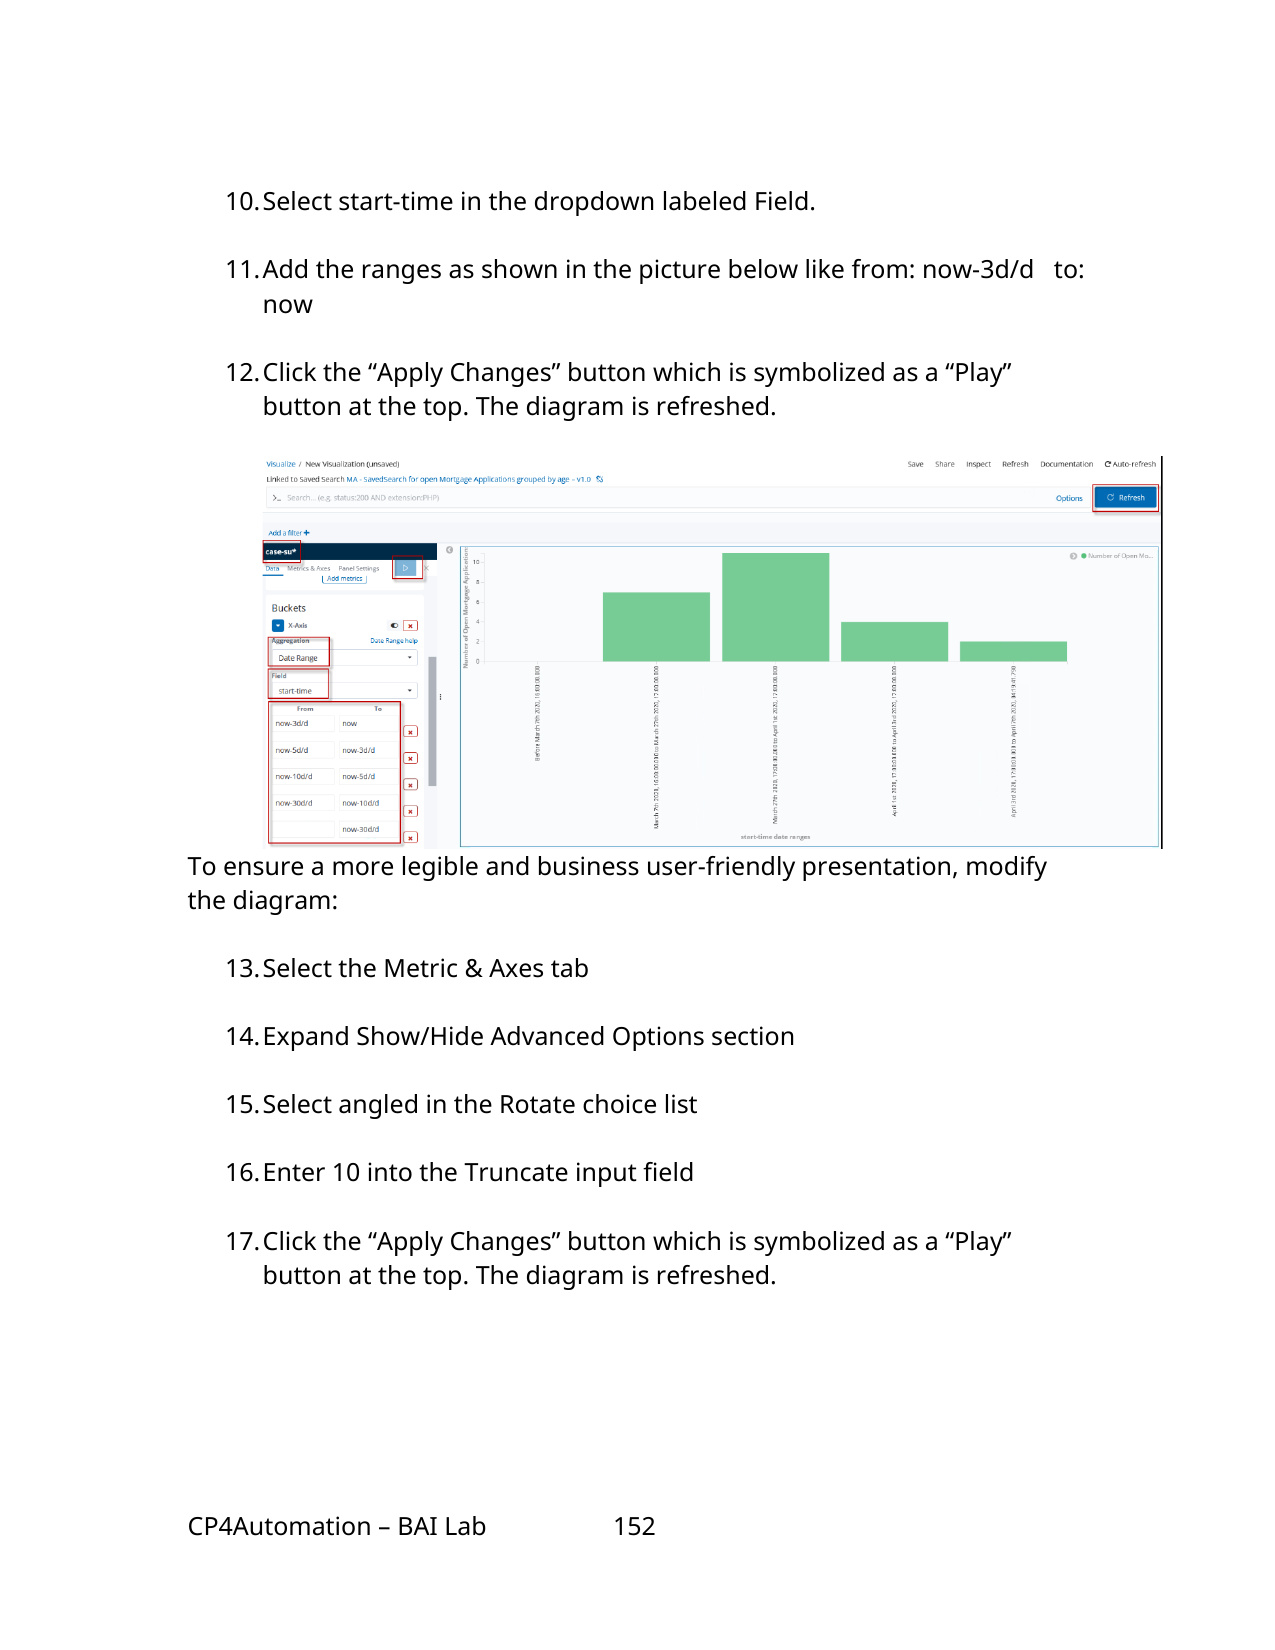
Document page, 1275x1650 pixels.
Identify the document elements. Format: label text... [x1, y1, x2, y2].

list Add the ranges as shown in the picture below like from: now-3d/d to: now [225, 252, 1087, 320]
list Expand Show/Hide Advanced Options section [225, 1019, 1087, 1053]
list Select the Metric & Axes tab [225, 951, 1087, 985]
list Select angled in the Rotate choice list [225, 1087, 1087, 1121]
list Select start-time in the dropdown labeled Field. [225, 184, 1087, 218]
list Click the “Apply Changes” button which is symbolized as a “Play” button at the top. The diagram is refreshed. [225, 354, 1087, 422]
picture [262, 456, 1163, 849]
list Enter 10 into the Truncate input field [225, 1155, 1087, 1189]
text To ensure a more legible and business user-friendly presentation, modify the diagram: [187, 848, 1087, 917]
list Click the “Apply Changes” button which is symbolized as a “Play” button at the top. The diagram is refreshed. [225, 1223, 1087, 1291]
